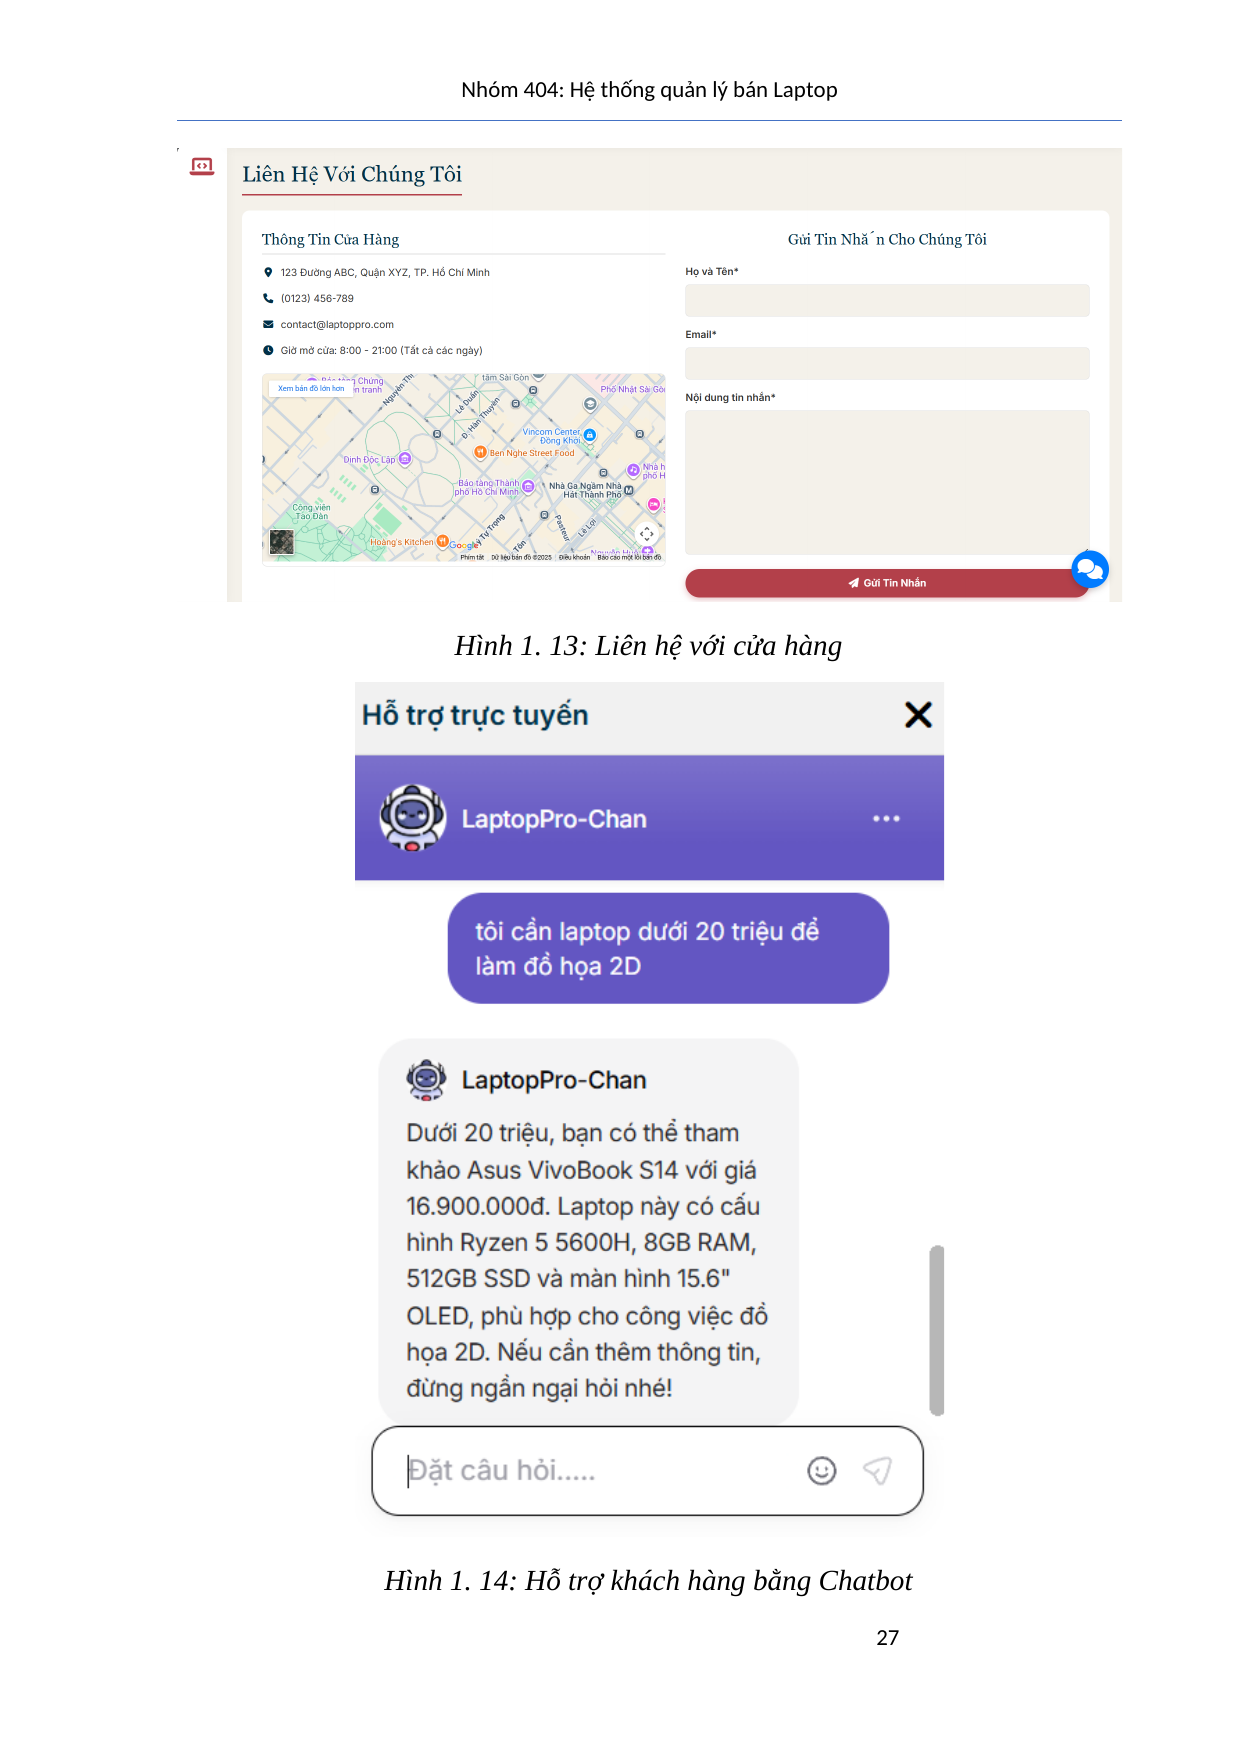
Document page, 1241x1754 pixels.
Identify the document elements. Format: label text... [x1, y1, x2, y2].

picture [355, 682, 945, 1537]
text Hình 1. 14: Hỗ trợ khách hàng bằng Chatbot [177, 1563, 1122, 1596]
picture [177, 148, 1123, 602]
text Hình 1. 13: Liên hệ với cửa hàng [177, 628, 1122, 661]
